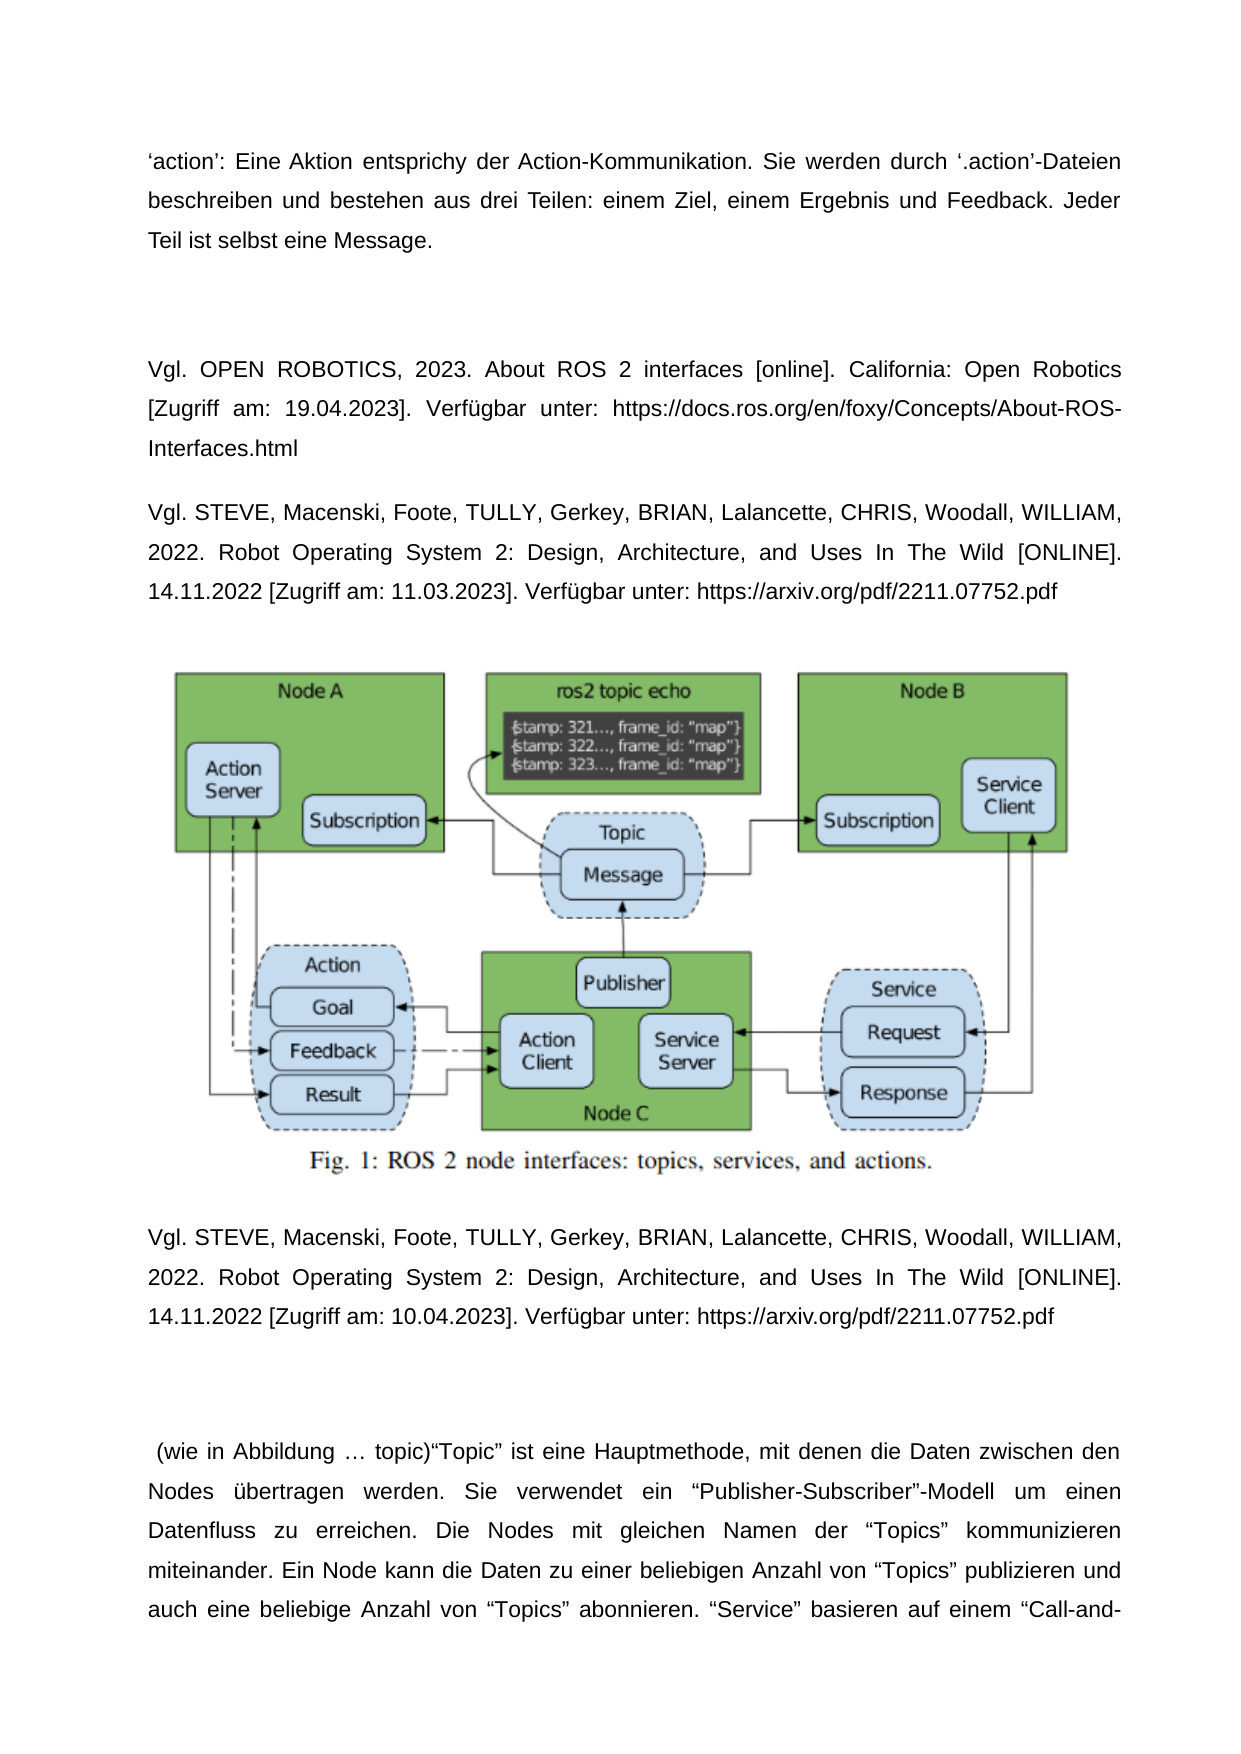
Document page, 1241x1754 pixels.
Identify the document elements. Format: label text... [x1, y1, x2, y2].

text ‘action’: Eine Aktion entsprichy der Action-Kommunikation. Sie werden durch ‘.action’-Dateien beschreiben und bestehen aus drei Teilen: einem Ziel, einem Ergebnis und Feedback. Jeder Teil ist selbst eine Message. [148, 148, 1122, 253]
text Vgl. Open Robotics, 2023. About ROS 2 interfaces [online]. California: Open Robotics [Zugriff am: 19.04.2023]. Verfügbar unter: https://docs.ros.org/en/foxy/Concepts/About-ROS-Interfaces.html [148, 356, 1122, 461]
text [148, 1438, 1122, 1623]
text Vgl. Steve, Macenski, Foote, Tully, Gerkey, Brian, Lalancette, Chris, Woodall, William, 2022. Robot Operating System 2: Design, Architecture, and Uses In The Wild [online]. 14.11.2022 [Zugriff am: 11.03.2023]. Verfügbar unter: https://arxiv.org/pdf/2211.07752.pdf [148, 499, 1122, 604]
picture [147, 642, 1091, 1187]
